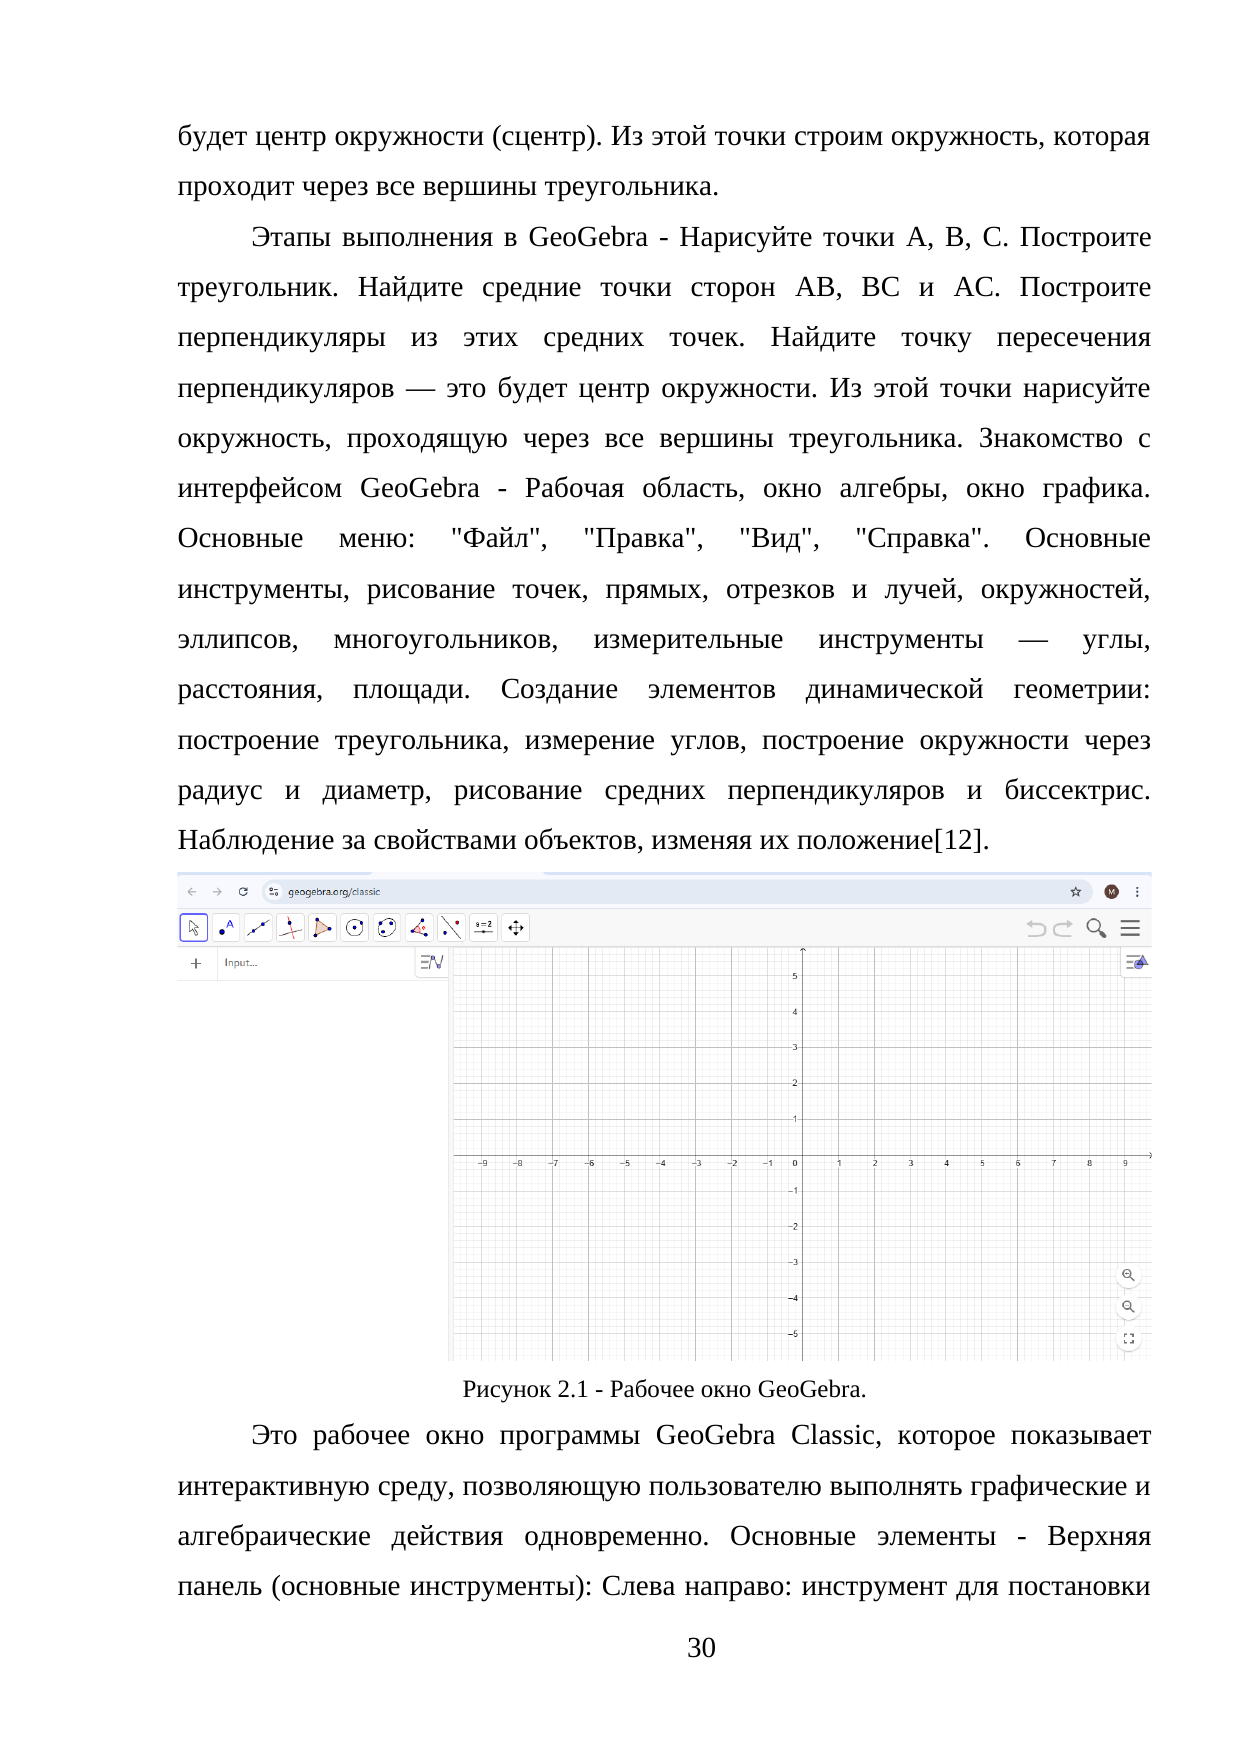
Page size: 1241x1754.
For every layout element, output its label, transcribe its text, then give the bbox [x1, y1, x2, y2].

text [177, 1417, 1152, 1602]
text Этапы выполнения в GeoGebra - Нарисуйте точки A, B, C. Построите треугольник. Найдите средние точки сторон AB, BC и AC. Построите перпендикуляры из этих средних точек. Найдите точку пересечения перпендикуляров — это будет центр окружности. Из этой точки нарисуйте окружность, проходящую через все вершины треугольника. Знакомство с интерфейсом GeoGebra - Рабочая область, окно алгебры, окно графика. Основные меню: "Файл", "Правка", "Вид", "Справка". Основные инструменты, рисование точек, прямых, отрезков и лучей, окружностей, эллипсов, многоугольников, измерительные инструменты — углы, расстояния, площади. Создание элементов динамической геометрии: построение треугольника, измерение углов, построение окружности через радиус и диаметр, рисование средних перпендикуляров и биссектрис. Наблюдение за свойствами объектов, изменяя их положение[12]. [177, 219, 1152, 856]
picture [177, 872, 1152, 1361]
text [177, 118, 1152, 202]
text Рисунок 2.1 - Рабочее окно GeoGebra. [177, 1374, 1152, 1403]
